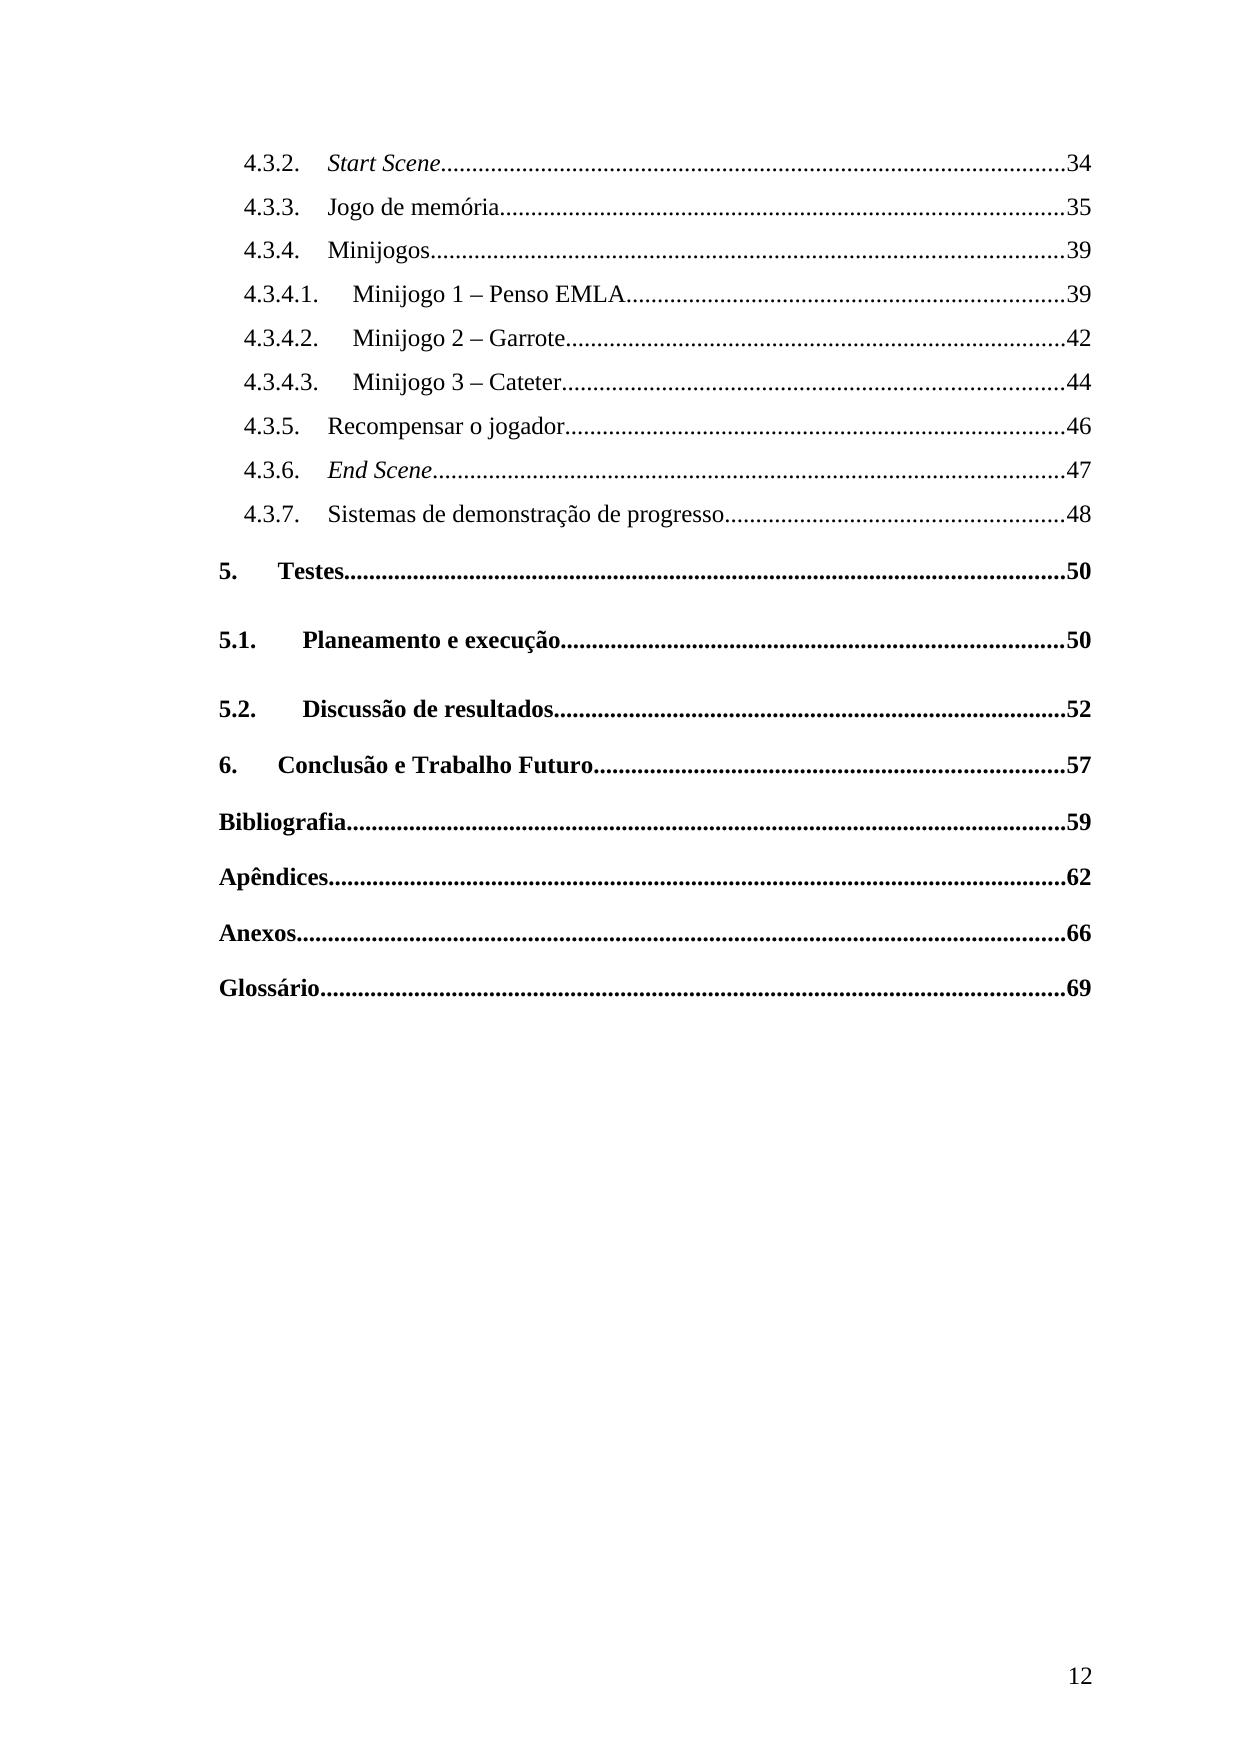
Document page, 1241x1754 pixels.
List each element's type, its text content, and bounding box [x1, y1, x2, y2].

text 4.3.4. Minijogos 39 [202, 236, 1092, 264]
text 5. Testes 50 [177, 556, 1092, 584]
text 4.3.4.1. Minijogo 1 – Penso EMLA 39 [202, 279, 1092, 308]
text 6. Conclusão e Trabalho Futuro 57 [177, 750, 1092, 779]
text 4.3.2. Start Scene 34 [202, 148, 1092, 176]
text 4.3.6. End Scene 47 [202, 455, 1092, 484]
text Glossário 69 [177, 973, 1092, 1002]
text 5.1. Planeamento e execução 50 [177, 625, 1092, 653]
text 4.3.3. Jogo de memória 35 [202, 192, 1092, 220]
text 4.3.5. Recompensar o jogador 46 [202, 411, 1092, 440]
text 4.3.4.3. Minijogo 3 – Cateter 44 [202, 367, 1092, 396]
text 5.2. Discussão de resultados 52 [177, 694, 1092, 722]
text 4.3.7. Sistemas de demonstração de progresso 48 [202, 499, 1092, 528]
text Bibliografia 59 [177, 807, 1092, 835]
text 4.3.4.2. Minijogo 2 – Garrote 42 [202, 323, 1092, 352]
text Anexos 66 [177, 918, 1092, 947]
text Apêndices 62 [177, 862, 1092, 891]
